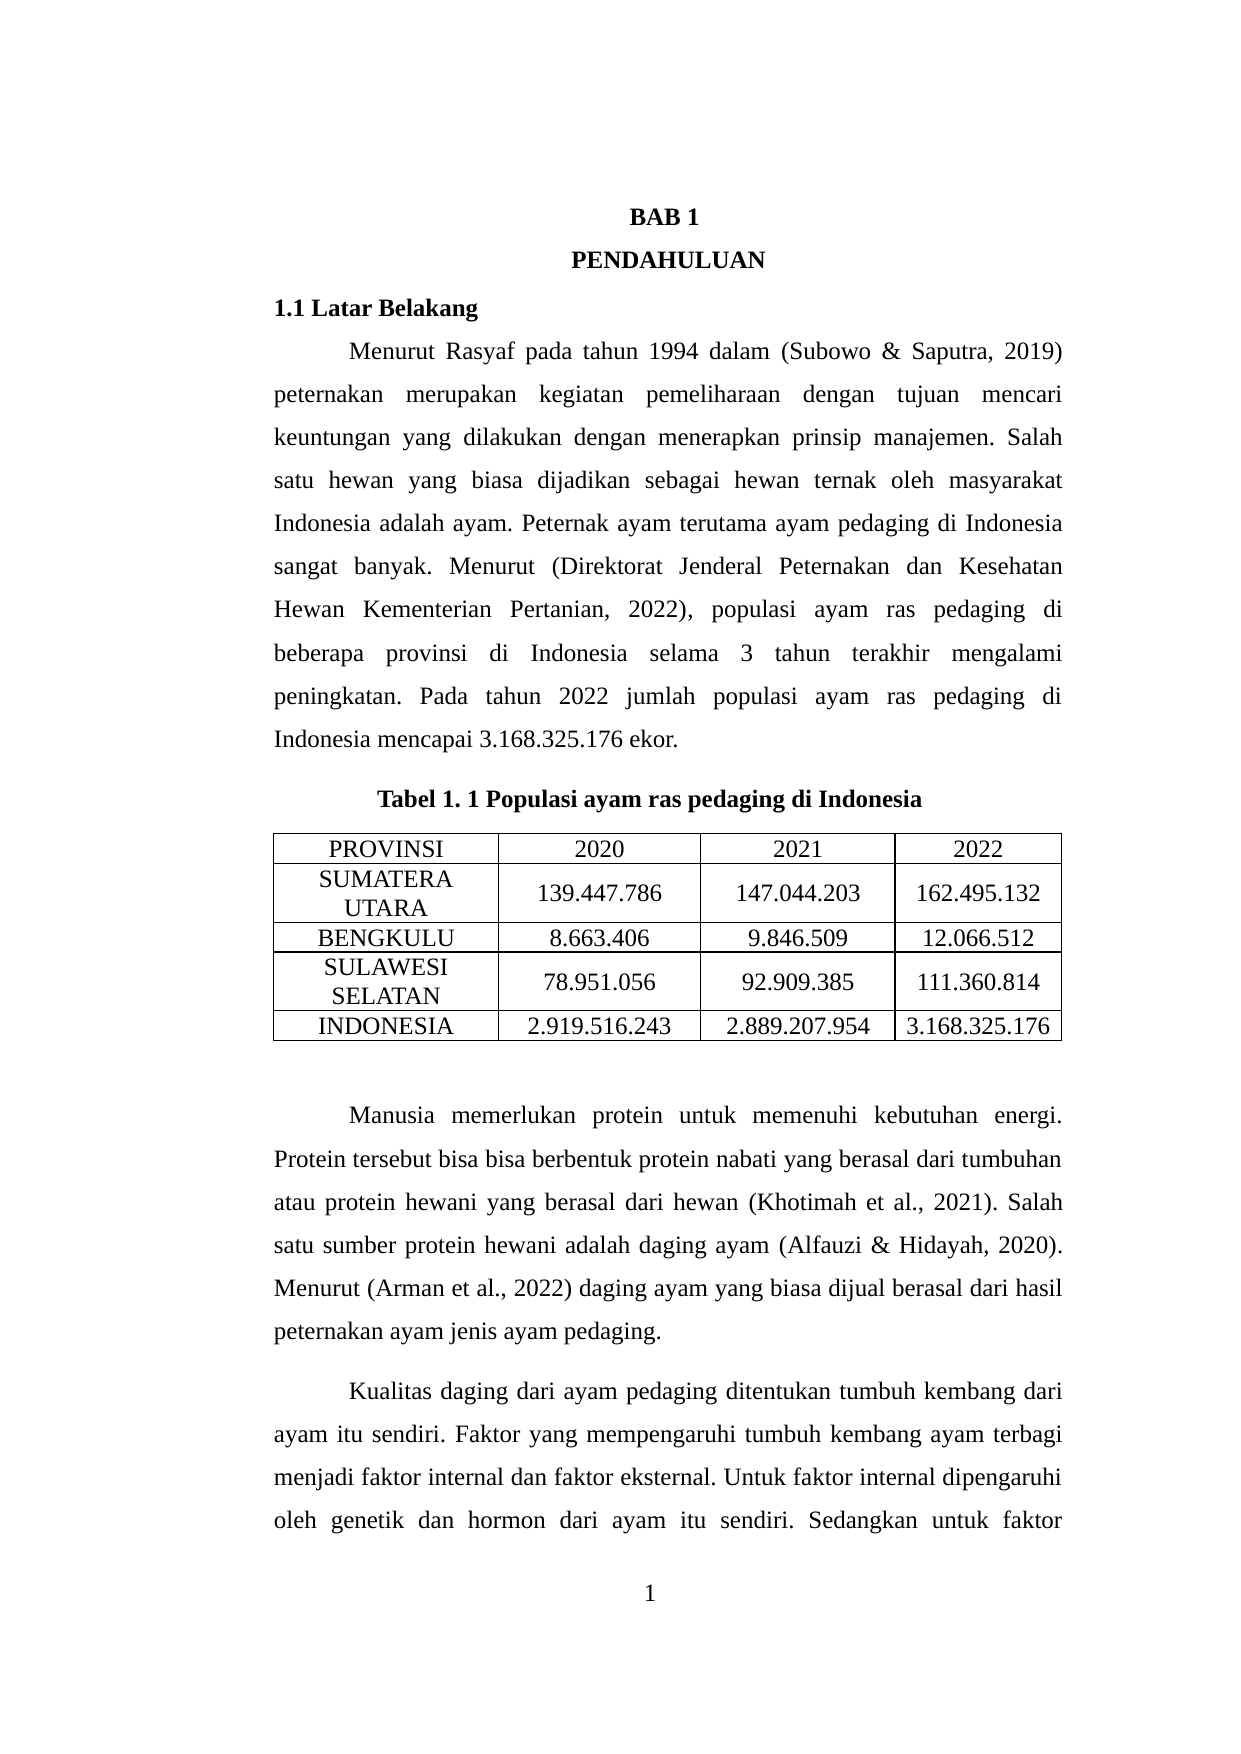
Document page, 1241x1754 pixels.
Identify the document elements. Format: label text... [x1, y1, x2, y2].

text Manusia memerlukan protein untuk memenuhi kebutuhan energi. Protein tersebut bisa bisa berbentuk protein nabati yang berasal dari tumbuhan atau protein hewani yang berasal dari hewan (Khotimah et al., 2021). Salah satu sumber protein hewani adalah daging ayam (Alfauzi & Hidayah, 2020). Menurut (Arman et al., 2022) daging ayam yang biasa dijual berasal dari hasil peternakan ayam jenis ayam pedaging. [274, 1101, 1063, 1345]
table_header 2022 [896, 834, 1061, 863]
table_cell 162.495.132 [896, 864, 1061, 922]
subtitle PENDAHULUAN [266, 202, 1063, 274]
table_cell 147.044.203 [701, 864, 894, 922]
table_cell SULAWESI SELATAN [274, 953, 498, 1010]
table_cell 8.663.406 [499, 923, 700, 951]
table_header 2020 [499, 834, 700, 863]
table_cell 3.168.325.176 [896, 1011, 1061, 1040]
table_cell INDONESIA [274, 1011, 498, 1040]
table_cell 92.909.385 [701, 953, 894, 1010]
table_cell 139.447.786 [499, 864, 700, 922]
table_cell BENGKULU [274, 923, 498, 951]
text Tabel 1. 1 Populasi ayam ras pedaging di Indonesia [236, 784, 1063, 812]
table_cell 2.919.516.243 [499, 1011, 700, 1040]
table_cell 9.846.509 [701, 923, 894, 951]
text Menurut Rasyaf pada tahun 1994 dalam (Subowo & Saputra, 2019) peternakan merupakan kegiatan pemeliharaan dengan tujuan mencari keuntungan yang dilakukan dengan menerapkan prinsip manajemen. Salah satu hewan yang biasa dijadikan sebagai hewan ternak oleh masyarakat Indonesia adalah ayam. Peternak ayam terutama ayam pedaging di Indonesia sangat banyak. Menurut (Direktorat Jenderal Peternakan dan Kesehatan Hewan Kementerian Pertanian, 2022), populasi ayam ras pedaging di beberapa provinsi di Indonesia selama 3 tahun terakhir mengalami peningkatan. Pada tahun 2022 jumlah populasi ayam ras pedaging di Indonesia mencapai 3.168.325.176 ekor. [274, 336, 1063, 753]
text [274, 1376, 1063, 1534]
table_header PROVINSI [274, 834, 498, 863]
table_cell 2.889.207.954 [701, 1011, 894, 1040]
table_header 2021 [701, 834, 894, 863]
table_cell SUMATERA UTARA [274, 864, 498, 922]
table_cell 111.360.814 [896, 953, 1061, 1010]
table_cell 78.951.056 [499, 953, 700, 1010]
table_cell 12.066.512 [896, 923, 1061, 951]
subtitle Latar Belakang [274, 293, 1063, 321]
